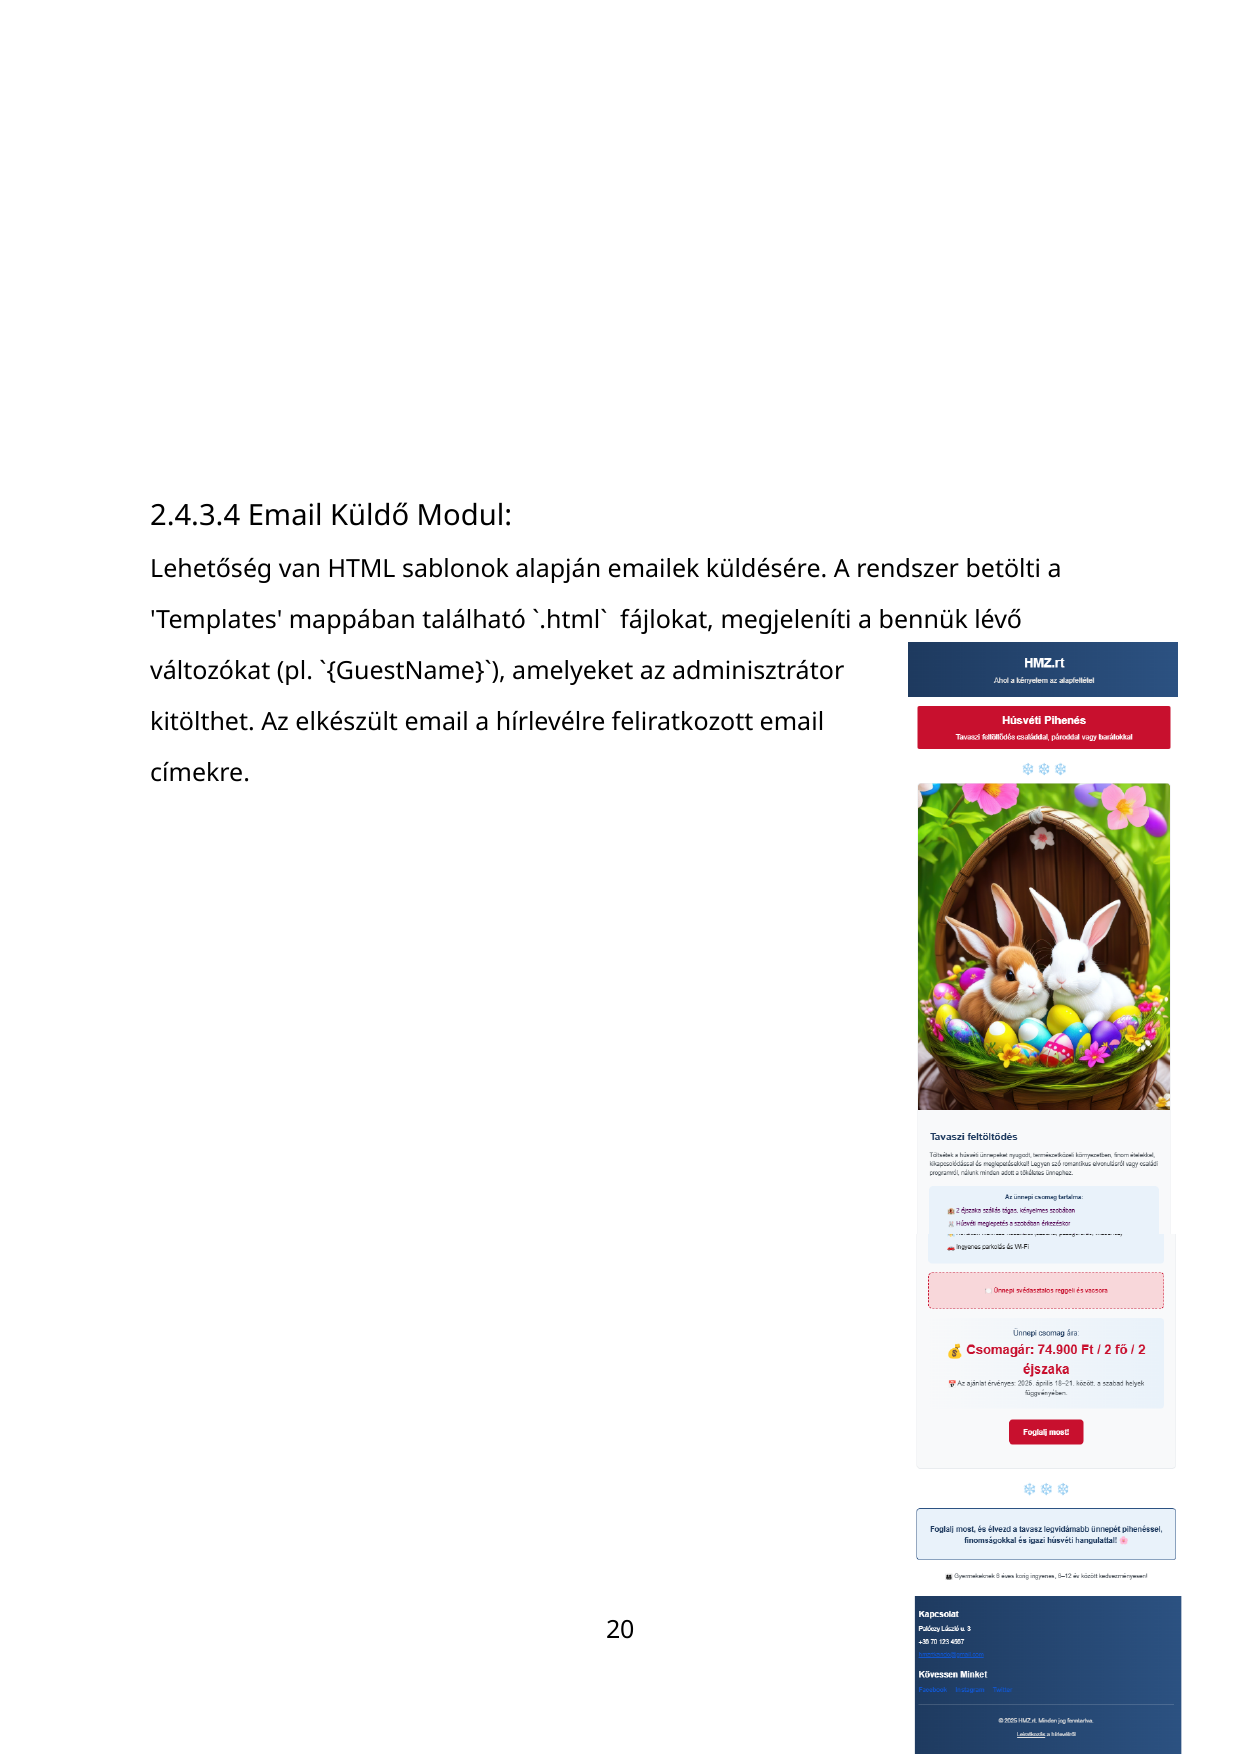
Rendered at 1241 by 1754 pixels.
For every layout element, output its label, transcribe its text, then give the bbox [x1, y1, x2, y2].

picture [903, 642, 1182, 1754]
text 2.4.3.4 Email Küldő Modul: Lehetőség van HTML sablonok alapján emailek küldésére. A rendszer betölti a 'Templates' mappában található `.html` fájlokat, megjeleníti a bennük lévő változókat (pl. `{GuestName}`), amelyeket az adminisztrátor kitölthet. Az elkészült email a hírlevélre feliratkozott email címekre. [150, 494, 1090, 789]
